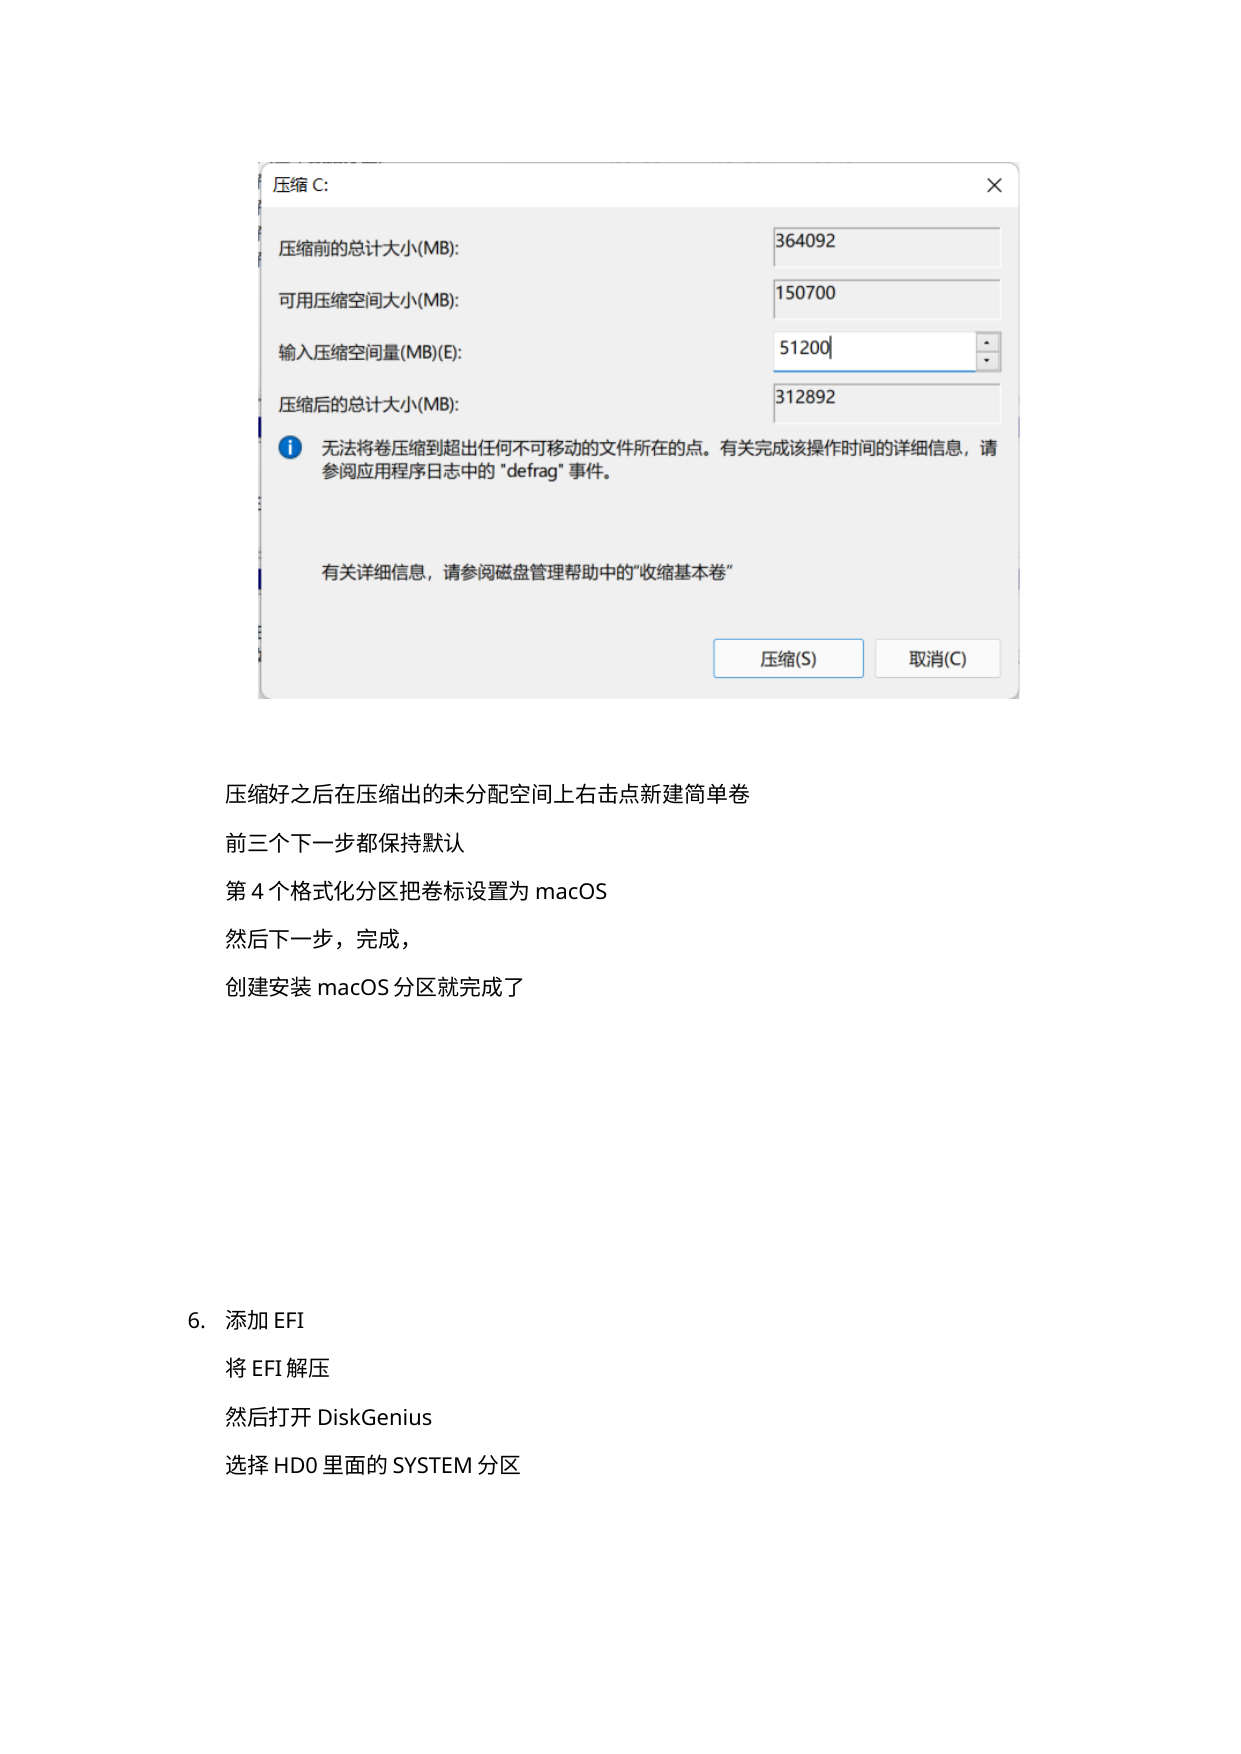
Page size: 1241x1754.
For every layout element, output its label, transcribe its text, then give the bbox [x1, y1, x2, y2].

list 然后打开DiskGenius [225, 1399, 1053, 1432]
list 第4个格式化分区把卷标设置为macOS [225, 873, 1053, 906]
list 添加EFI [187, 1303, 1053, 1335]
picture [258, 162, 1020, 699]
list 前三个下一步都保持默认 [225, 825, 1053, 858]
list 压缩好之后在压缩出的未分配空间上右击点新建简单卷 [225, 777, 1053, 809]
list 选择HD0里面的SYSTEM分区 [225, 1448, 1053, 1480]
list 然后下一步，完成， [225, 922, 1053, 954]
list 将EFI解压 [225, 1351, 1053, 1384]
list 创建安装macOS分区就完成了 [225, 970, 1053, 1003]
